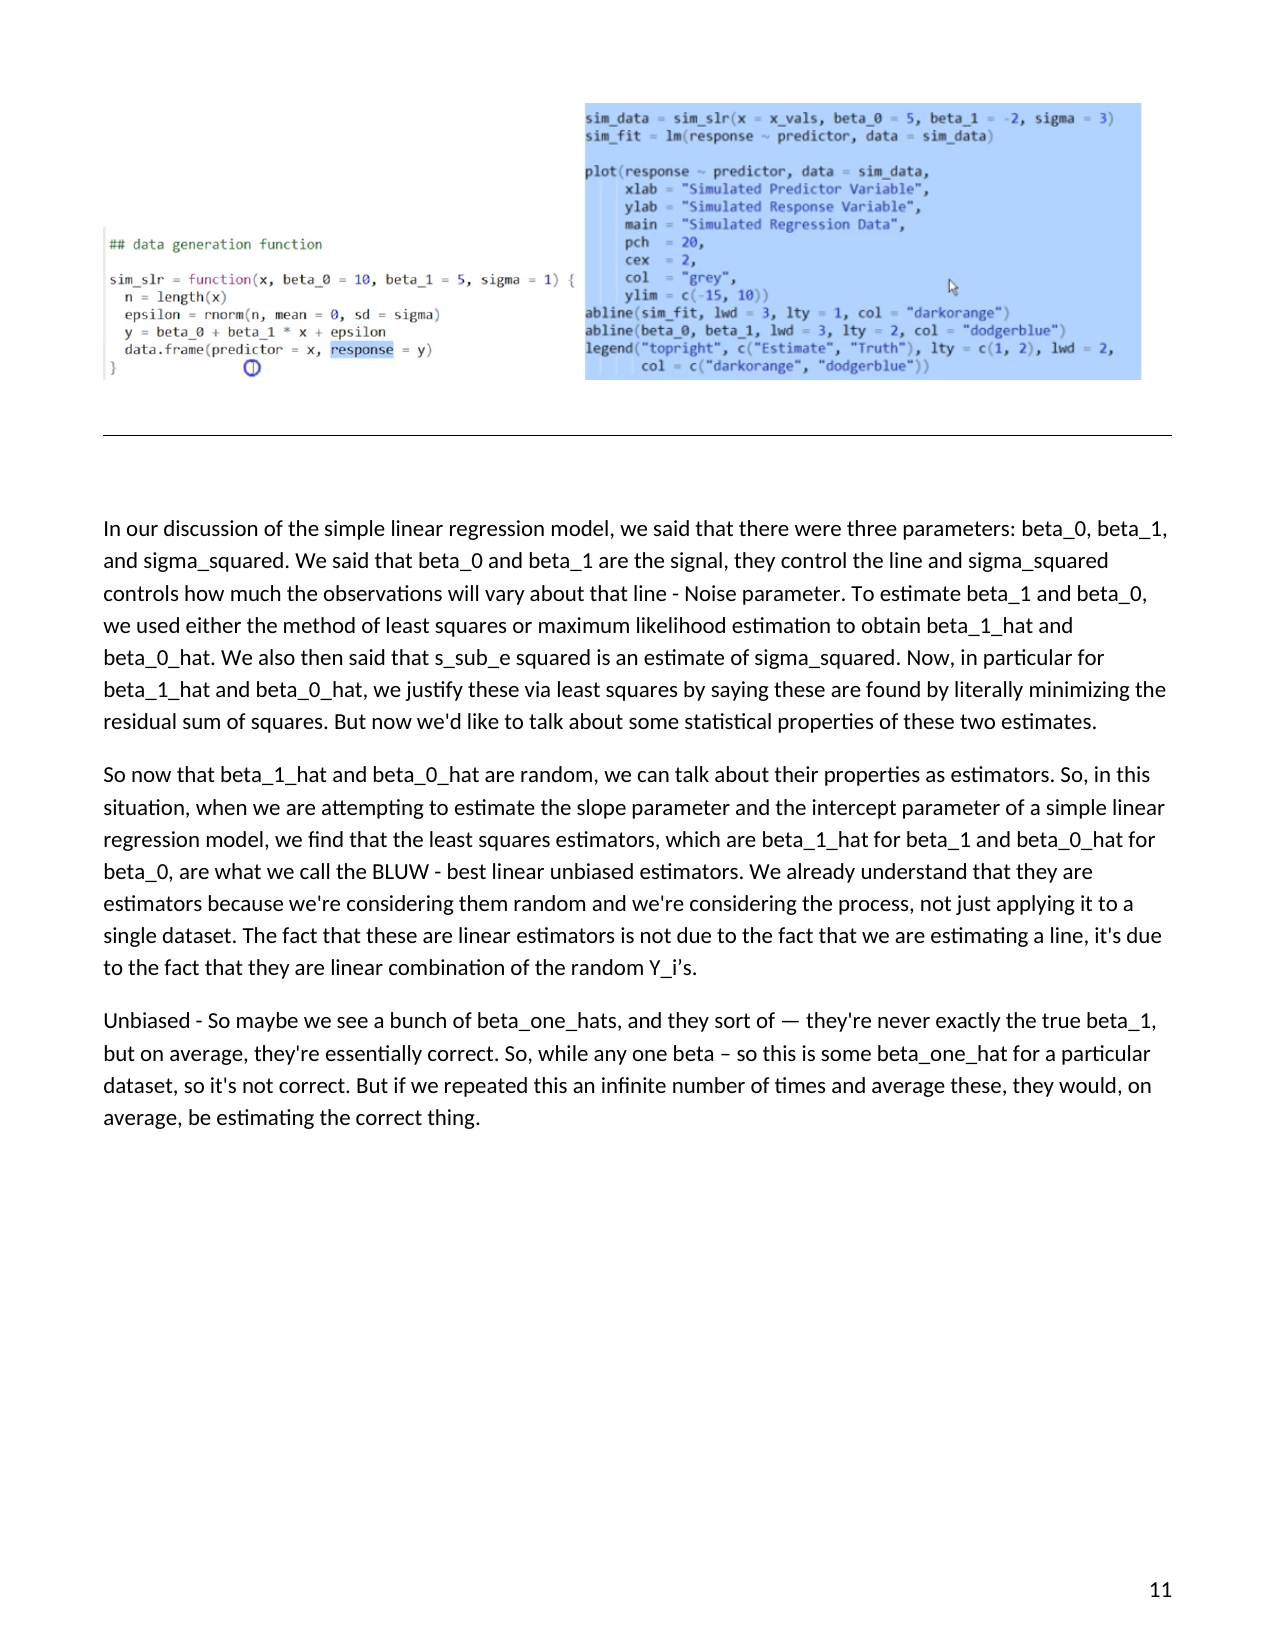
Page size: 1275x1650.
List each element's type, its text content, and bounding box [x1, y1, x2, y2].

text In our discussion of the simple linear regression model, we said that there were three parameters: beta_0, beta_1, and sigma_squared. We said that beta_0 and beta_1 are the signal, they control the line and sigma_squared controls how much the observations will vary about that line - Noise parameter. To estimate beta_1 and beta_0, we used either the method of least squares or maximum likelihood estimation to obtain beta_1_hat and beta_0_hat. We also then said that s_sub_e squared is an estimate of sigma_squared. Now, in particular for beta_1_hat and beta_0_hat, we justify these via least squares by saying these are found by literally minimizing the residual sum of squares. But now we'd like to talk about some statistical properties of these two estimates. [103, 514, 1172, 735]
picture [584, 103, 1142, 380]
text So now that beta_1_hat and beta_0_hat are random, we can talk about their properties as estimators. So, in this situation, when we are attempting to estimate the slope parameter and the intercept parameter of a simple linear regression model, we find that the least squares estimators, which are beta_1_hat for beta_1 and beta_0_hat for beta_0, are what we call the BLUW - best linear unbiased estimators. We already understand that they are estimators because we're considering them random and we're considering the process, not just applying it to a single dataset. The fact that these are linear estimators is not due to the fact that we are estimating a line, it's due to the fact that they are linear combination of the random Y_i’s. [103, 760, 1172, 982]
text Unbiased - So maybe we see a bunch of beta_one_hats, and they sort of — they're never exactly the true beta_1, but on average, they're essentially correct. So, while any one beta – so this is some beta_one_hat for a particular dataset, so it's not correct. But if we repeated this an infinite number of times and average these, they would, on average, be estimating the correct thing. [103, 1007, 1172, 1131]
picture [103, 227, 579, 380]
